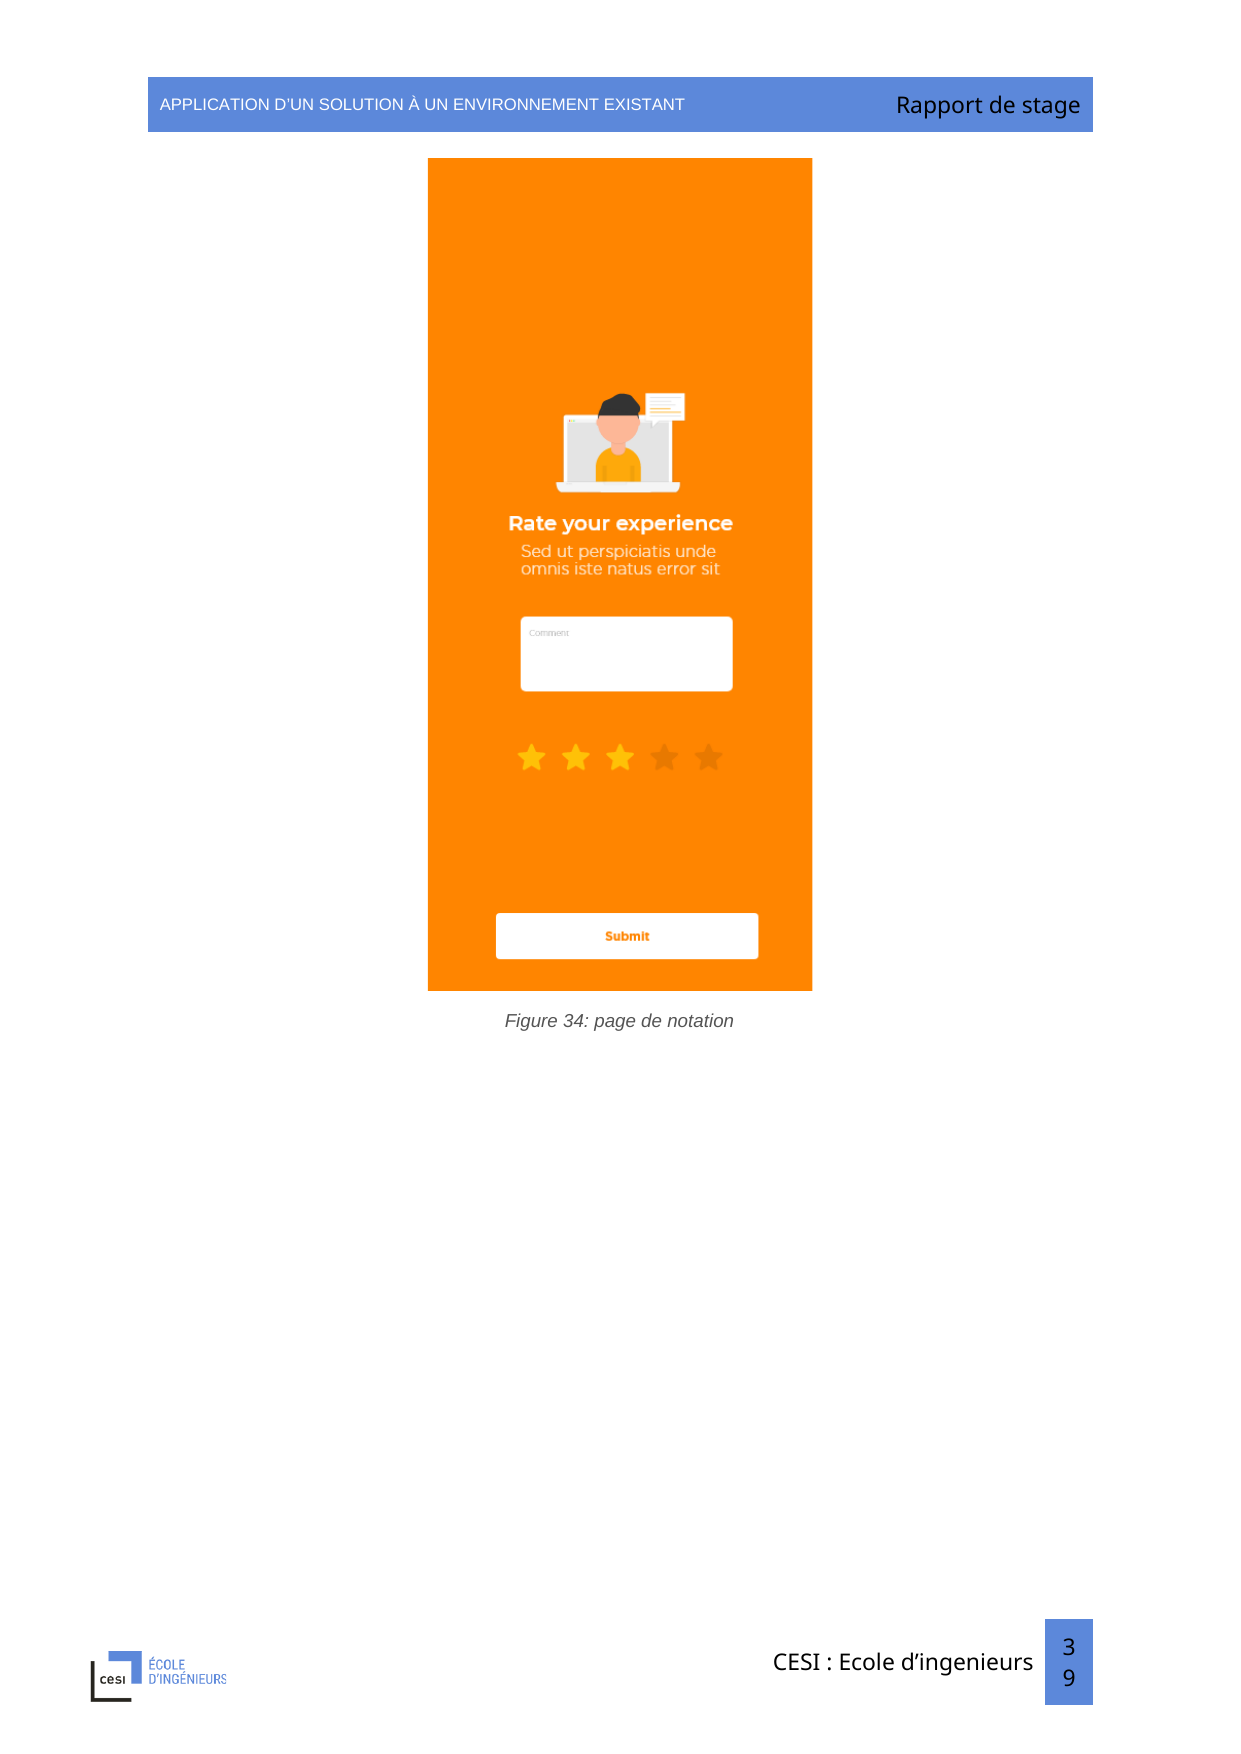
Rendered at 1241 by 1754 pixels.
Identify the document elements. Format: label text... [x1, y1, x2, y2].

picture [427, 158, 813, 991]
picture [90, 1651, 227, 1702]
